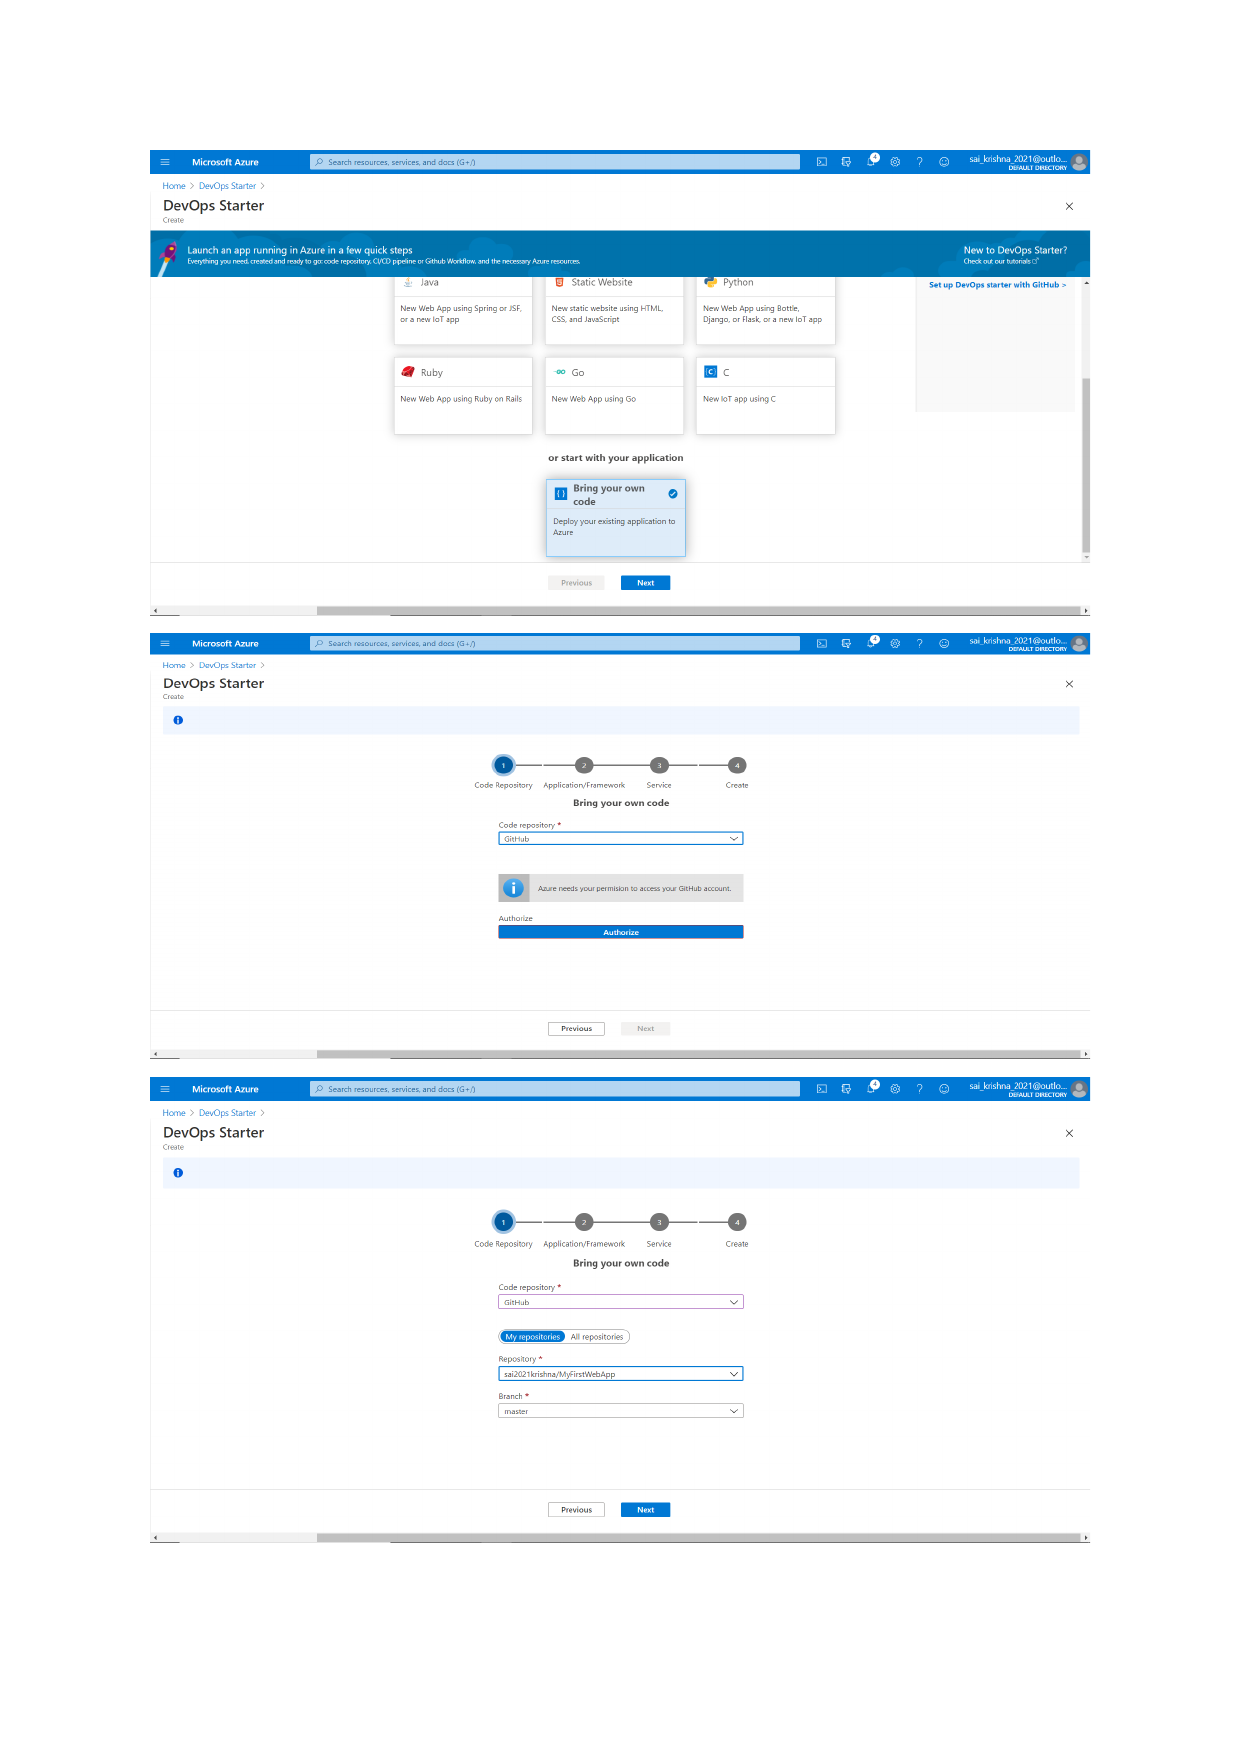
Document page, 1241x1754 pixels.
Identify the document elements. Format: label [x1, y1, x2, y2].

picture [150, 242, 1091, 616]
picture [150, 633, 1091, 1059]
picture [150, 1077, 1091, 1543]
picture [150, 150, 1091, 230]
picture [1006, 249, 1016, 253]
